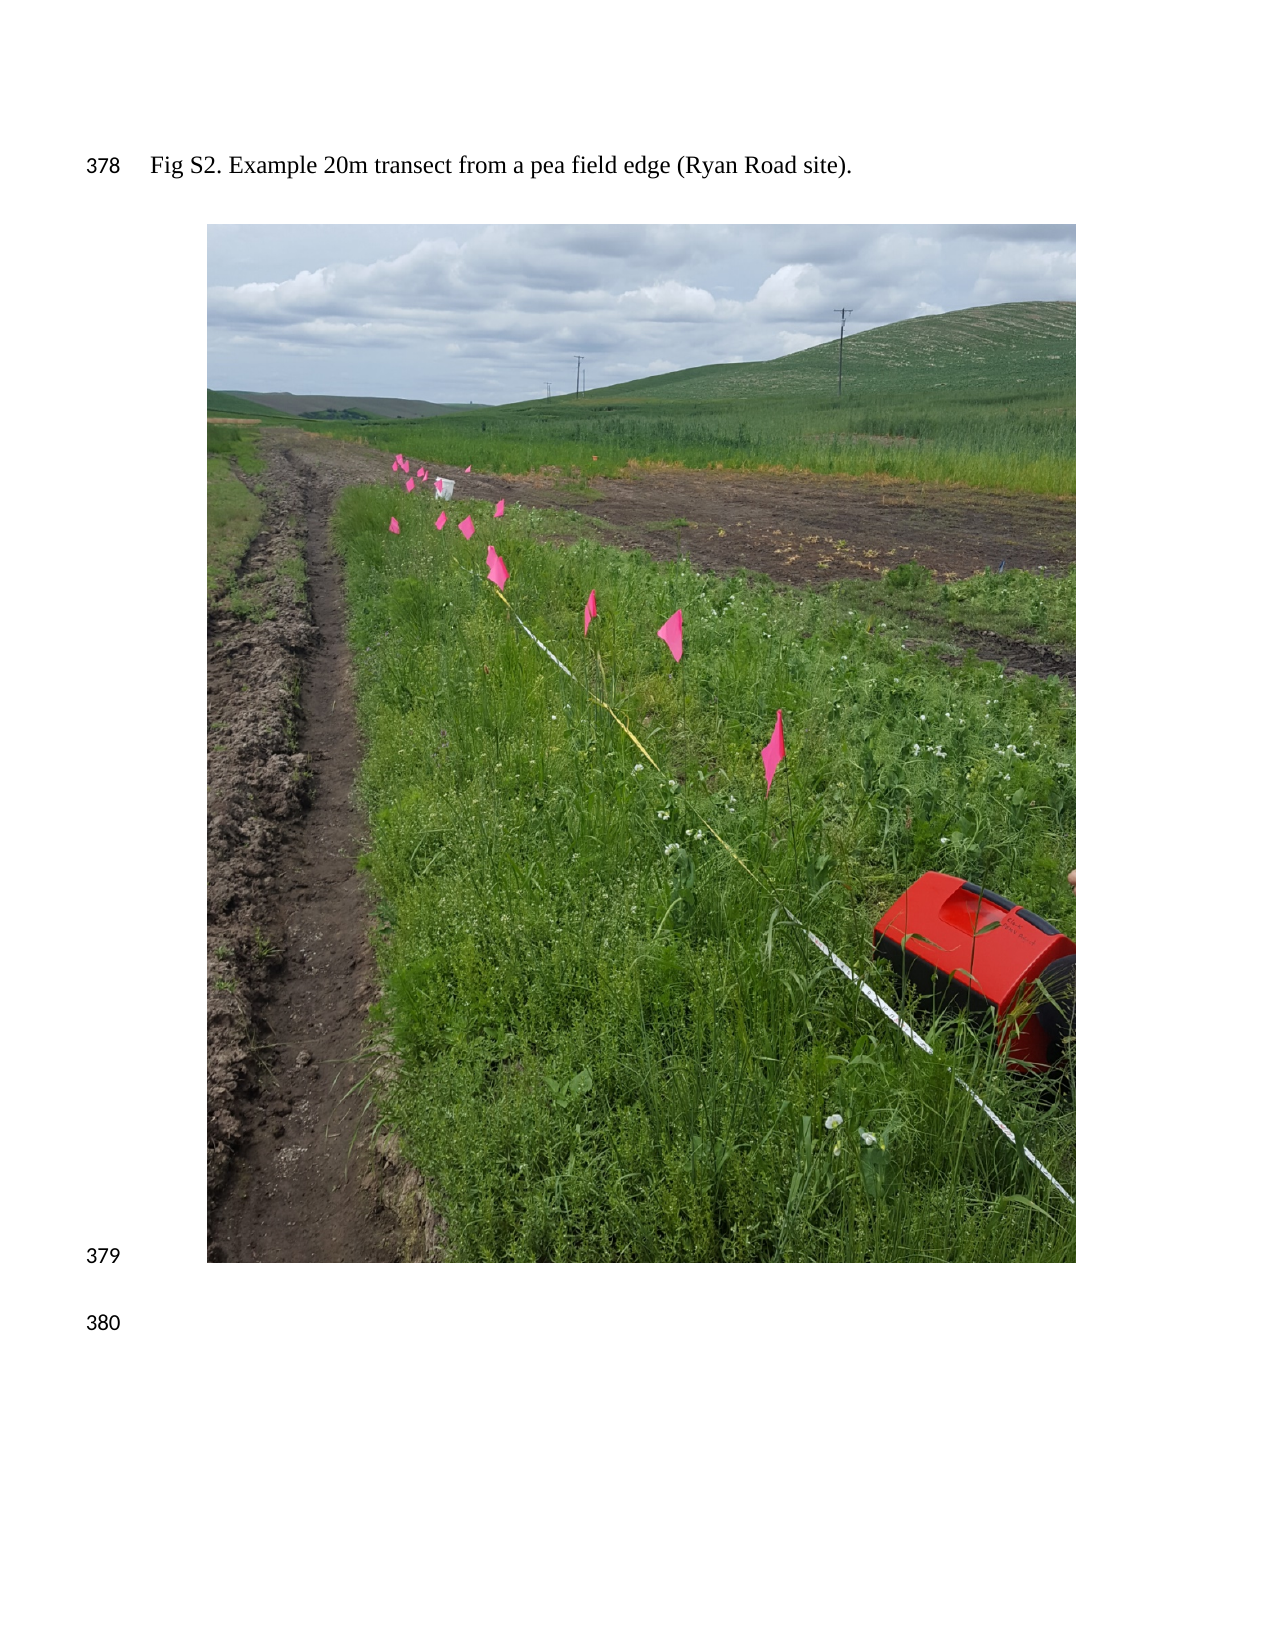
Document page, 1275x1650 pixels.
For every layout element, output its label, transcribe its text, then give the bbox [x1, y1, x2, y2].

text Fig S2. Example 20m transect from a pea field edge (Ryan Road site). [150, 150, 1125, 179]
picture [208, 224, 1076, 1263]
